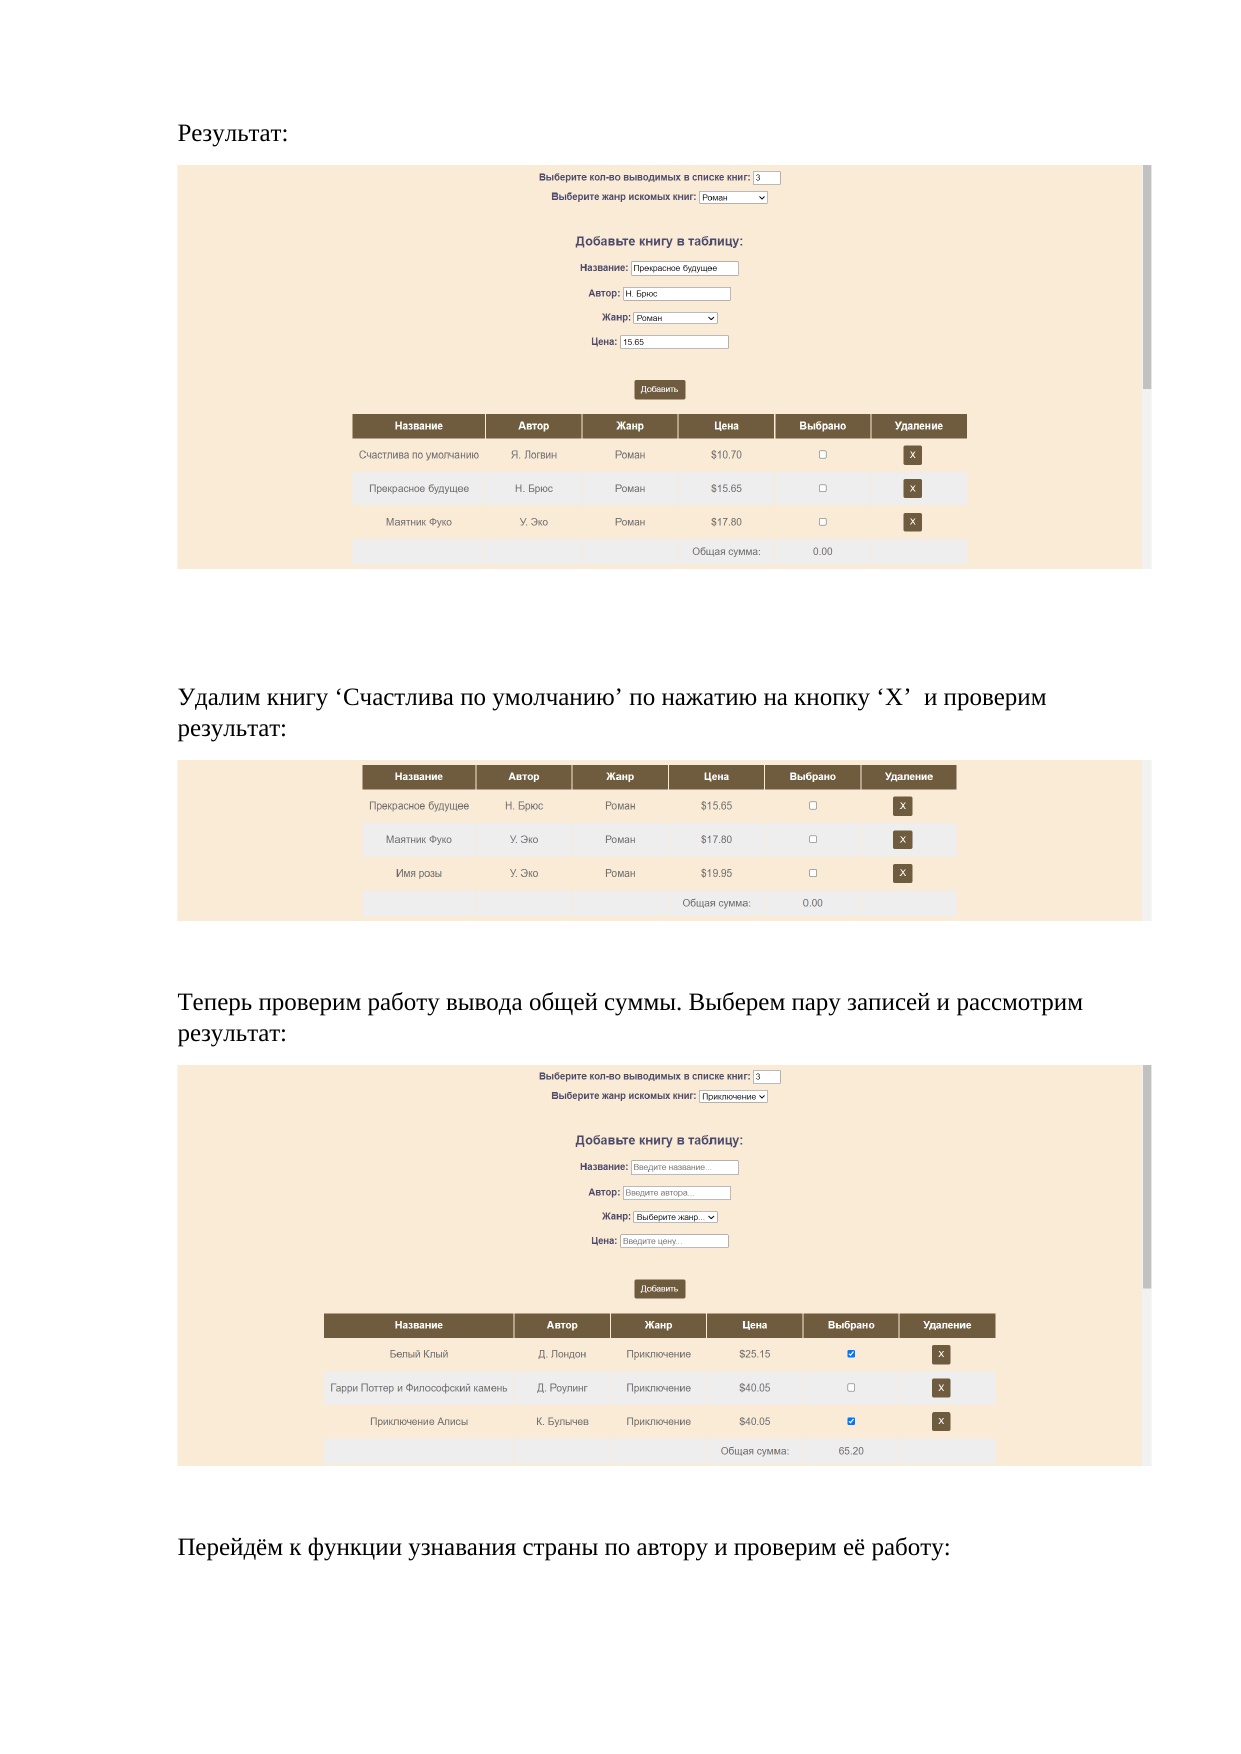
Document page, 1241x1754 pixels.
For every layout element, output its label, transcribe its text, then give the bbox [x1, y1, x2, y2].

text Результат: [177, 118, 1152, 147]
text Удалим книгу ‘Счастлива по умолчанию’ по нажатию на кнопку ‘X’ и проверим результат: [177, 682, 1152, 741]
picture [177, 760, 1152, 921]
picture [177, 165, 1152, 569]
text Перейдём к функции узнавания страны по автору и проверим её работу: [177, 1532, 1152, 1561]
text Теперь проверим работу вывода общей суммы. Выберем пару записей и рассмотрим результат: [177, 987, 1152, 1047]
picture [177, 1065, 1152, 1466]
